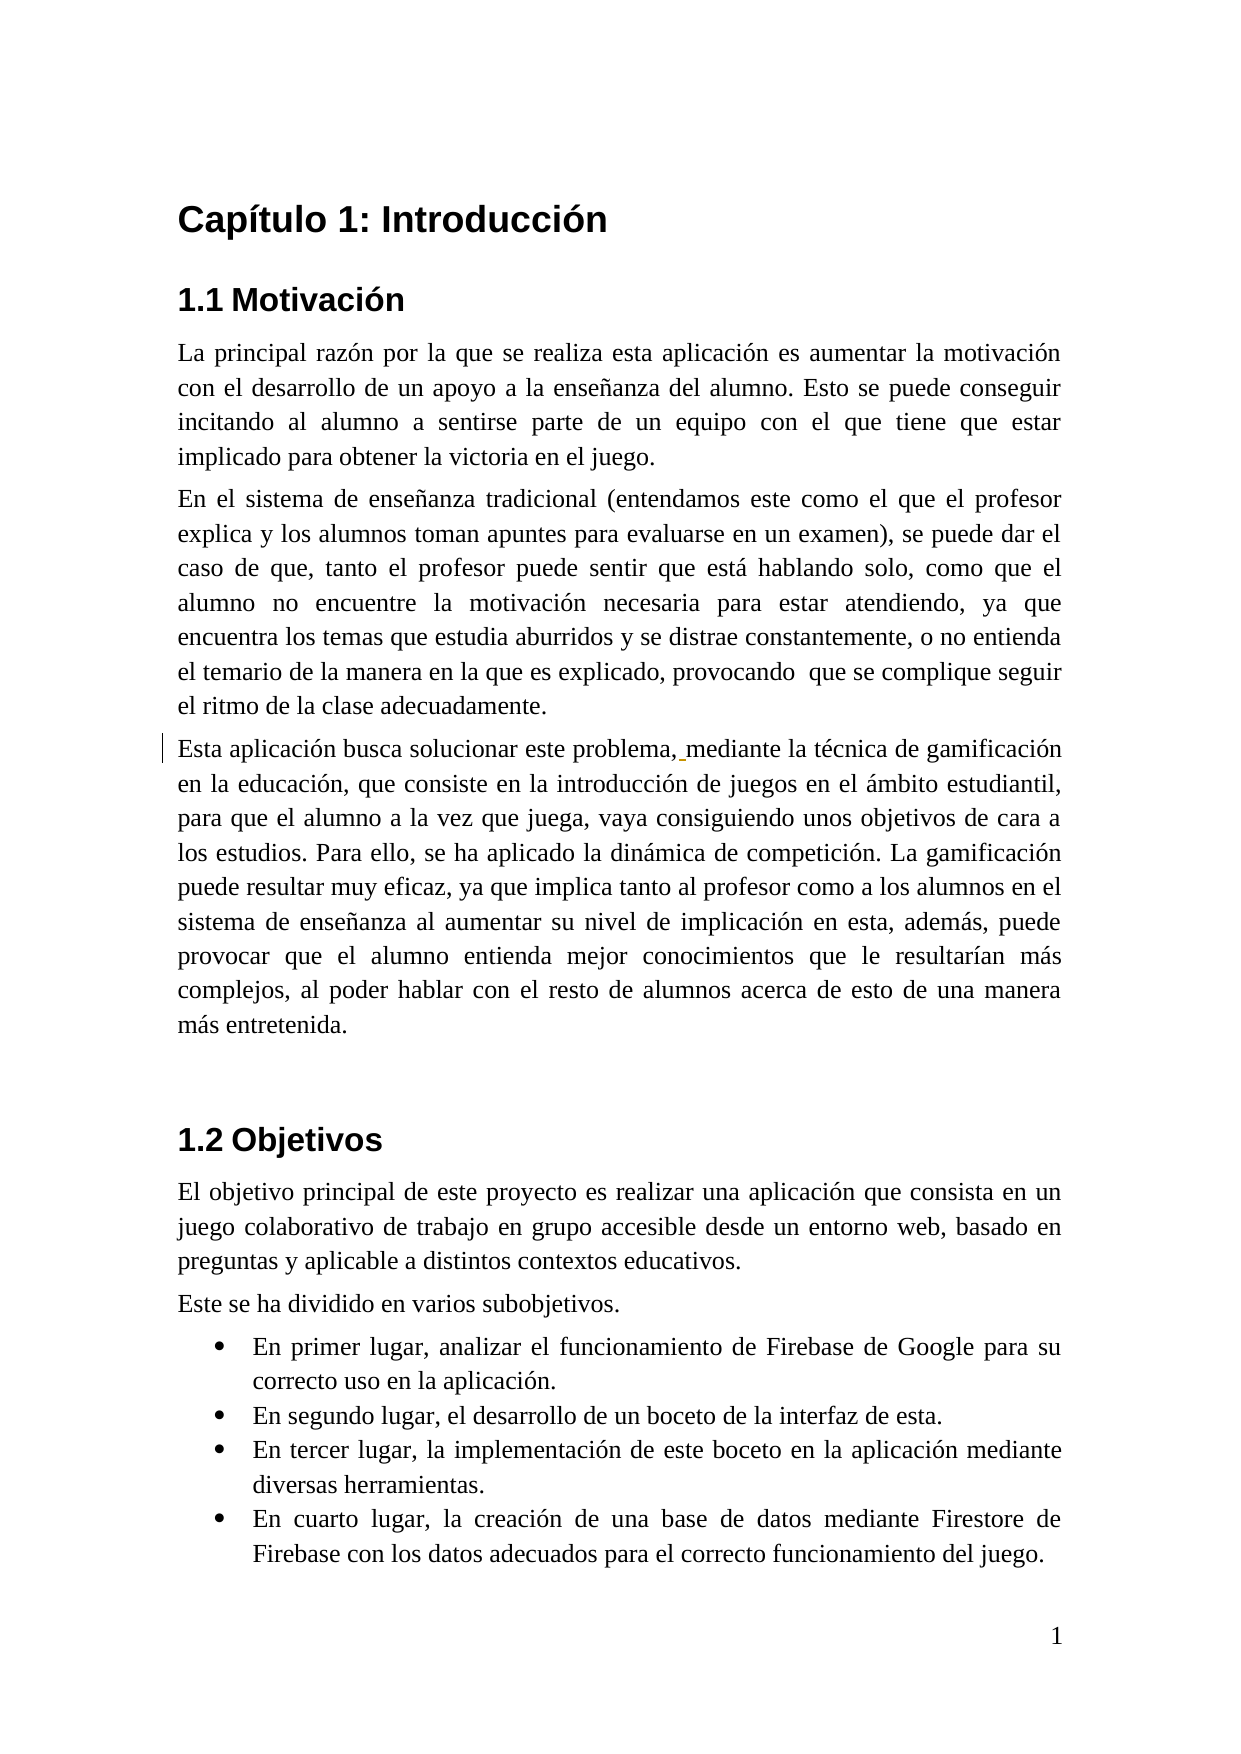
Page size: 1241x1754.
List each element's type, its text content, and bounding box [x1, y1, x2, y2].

subtitle Capítulo 1: Introducción [177, 198, 1063, 241]
text El objetivo principal de este proyecto es realizar una aplicación que consista en un juego colaborativo de trabajo en grupo accesible desde un entorno web, basado en preguntas y aplicable a distintos contextos educativos. [177, 1176, 1063, 1275]
list En cuarto lugar, la creación de una base de datos mediante Firestore de Firebase con los datos adecuados para el correcto funcionamiento del juego. [215, 1503, 1063, 1568]
text La principal razón por la que se realiza esta aplicación es aumentar la motivación con el desarrollo de un apoyo a la enseñanza del alumno. Esto se puede conseguir incitando al alumno a sentirse parte de un equipo con el que tiene que estar implicado para obtener la victoria en el juego. [177, 337, 1063, 471]
list En tercer lugar, la implementación de este boceto en la aplicación mediante diversas herramientas. [215, 1434, 1063, 1499]
text Este se ha dividido en varios subobjetivos. [177, 1288, 1063, 1318]
list En primer lugar, analizar el funcionamiento de Firebase de Google para su correcto uso en la aplicación. [215, 1331, 1063, 1395]
subtitle Motivación [177, 281, 1063, 319]
subtitle Objetivos [177, 1119, 1063, 1158]
text En el sistema de enseñanza tradicional (entendamos este como el que el profesor explica y los alumnos toman apuntes para evaluarse en un examen), se puede dar el caso de que, tanto el profesor puede sentir que está hablando solo, como que el alumno no encuentre la motivación necesaria para estar atendiendo, ya que encuentra los temas que estudia aburridos y se distrae constantemente, o no entienda el temario de la manera en la que es explicado, provocando que se complique seguir el ritmo de la clase adecuadamente. [177, 483, 1063, 720]
text Esta aplicación busca solucionar este problema,mediante la técnica de gamificación en la educación, que consiste en la introducción de juegos en el ámbito estudiantil, para que el alumno a la vez que juega, vaya consiguiendo unos objetivos de cara a los estudios. Para ello, se ha aplicado la dinámica de competición. La gamificación puede resultar muy eficaz, ya que implica tanto al profesor como a los alumnos en el sistema de enseñanza al aumentar su nivel de implicación en esta, además, puede provocar que el alumno entienda mejor conocimientos que le resultarían más complejos, al poder hablar con el resto de alumnos acerca de esto de una manera más entretenida. [177, 733, 1063, 1039]
list En segundo lugar, el desarrollo de un boceto de la interfaz de esta. [215, 1400, 1063, 1430]
